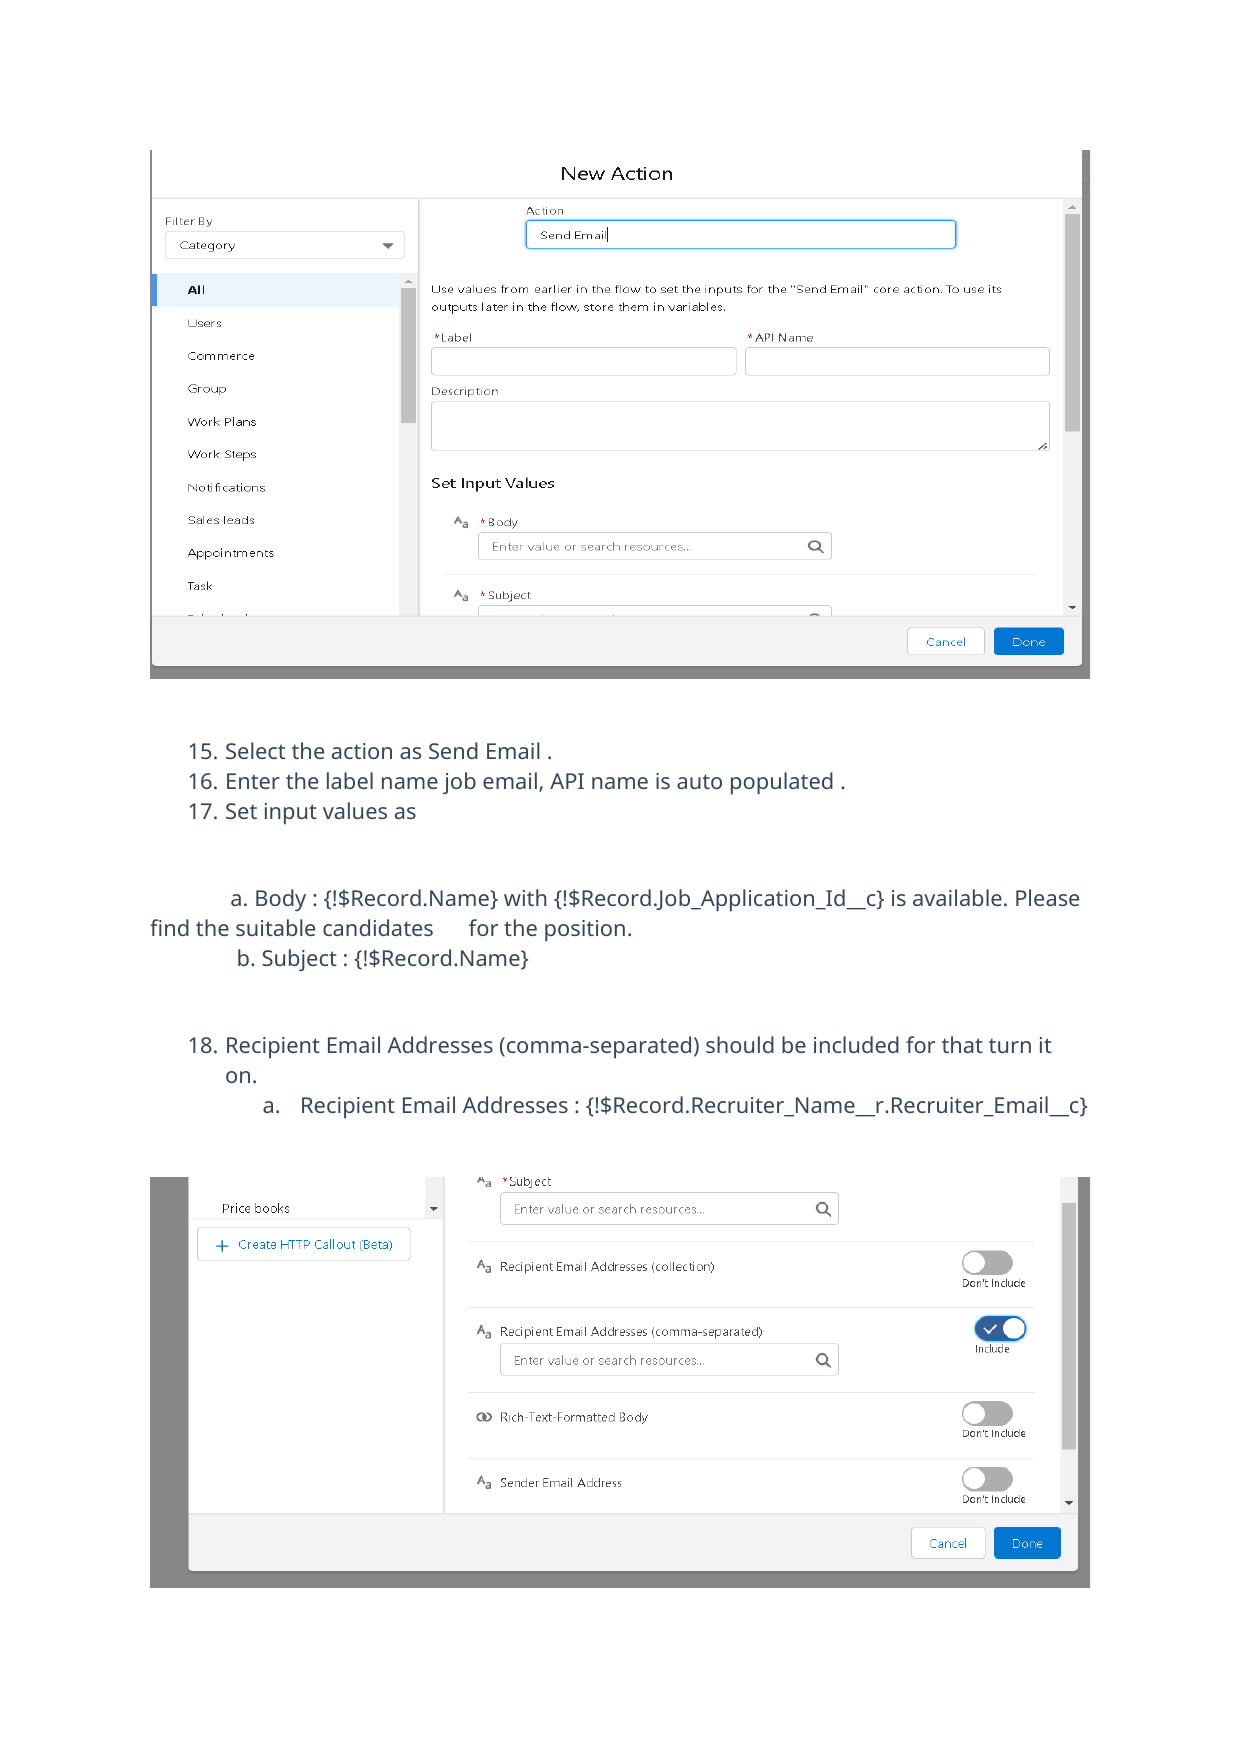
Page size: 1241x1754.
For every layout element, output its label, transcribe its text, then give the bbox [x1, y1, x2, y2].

list Set input values as [187, 796, 1090, 826]
list Enter the label name job email, API name is auto populated . [187, 766, 1090, 796]
list Recipient Email Addresses (comma-separated) should be included for that turn it on. [187, 1031, 1090, 1090]
picture [150, 1177, 1091, 1588]
picture [150, 150, 1091, 679]
list Recipient Email Addresses : {!$Record.Recruiter_Name__r.Recruiter_Email__c} [262, 1090, 1090, 1120]
list Select the action as Send Email . [187, 736, 1090, 766]
text b. Subject : {!$Record.Name} [150, 943, 1090, 973]
text a. Body : {!$Record.Name} with {!$Record.Job_Application_Id__c} is available. Please find the suitable candidates for the position. [150, 883, 1090, 943]
